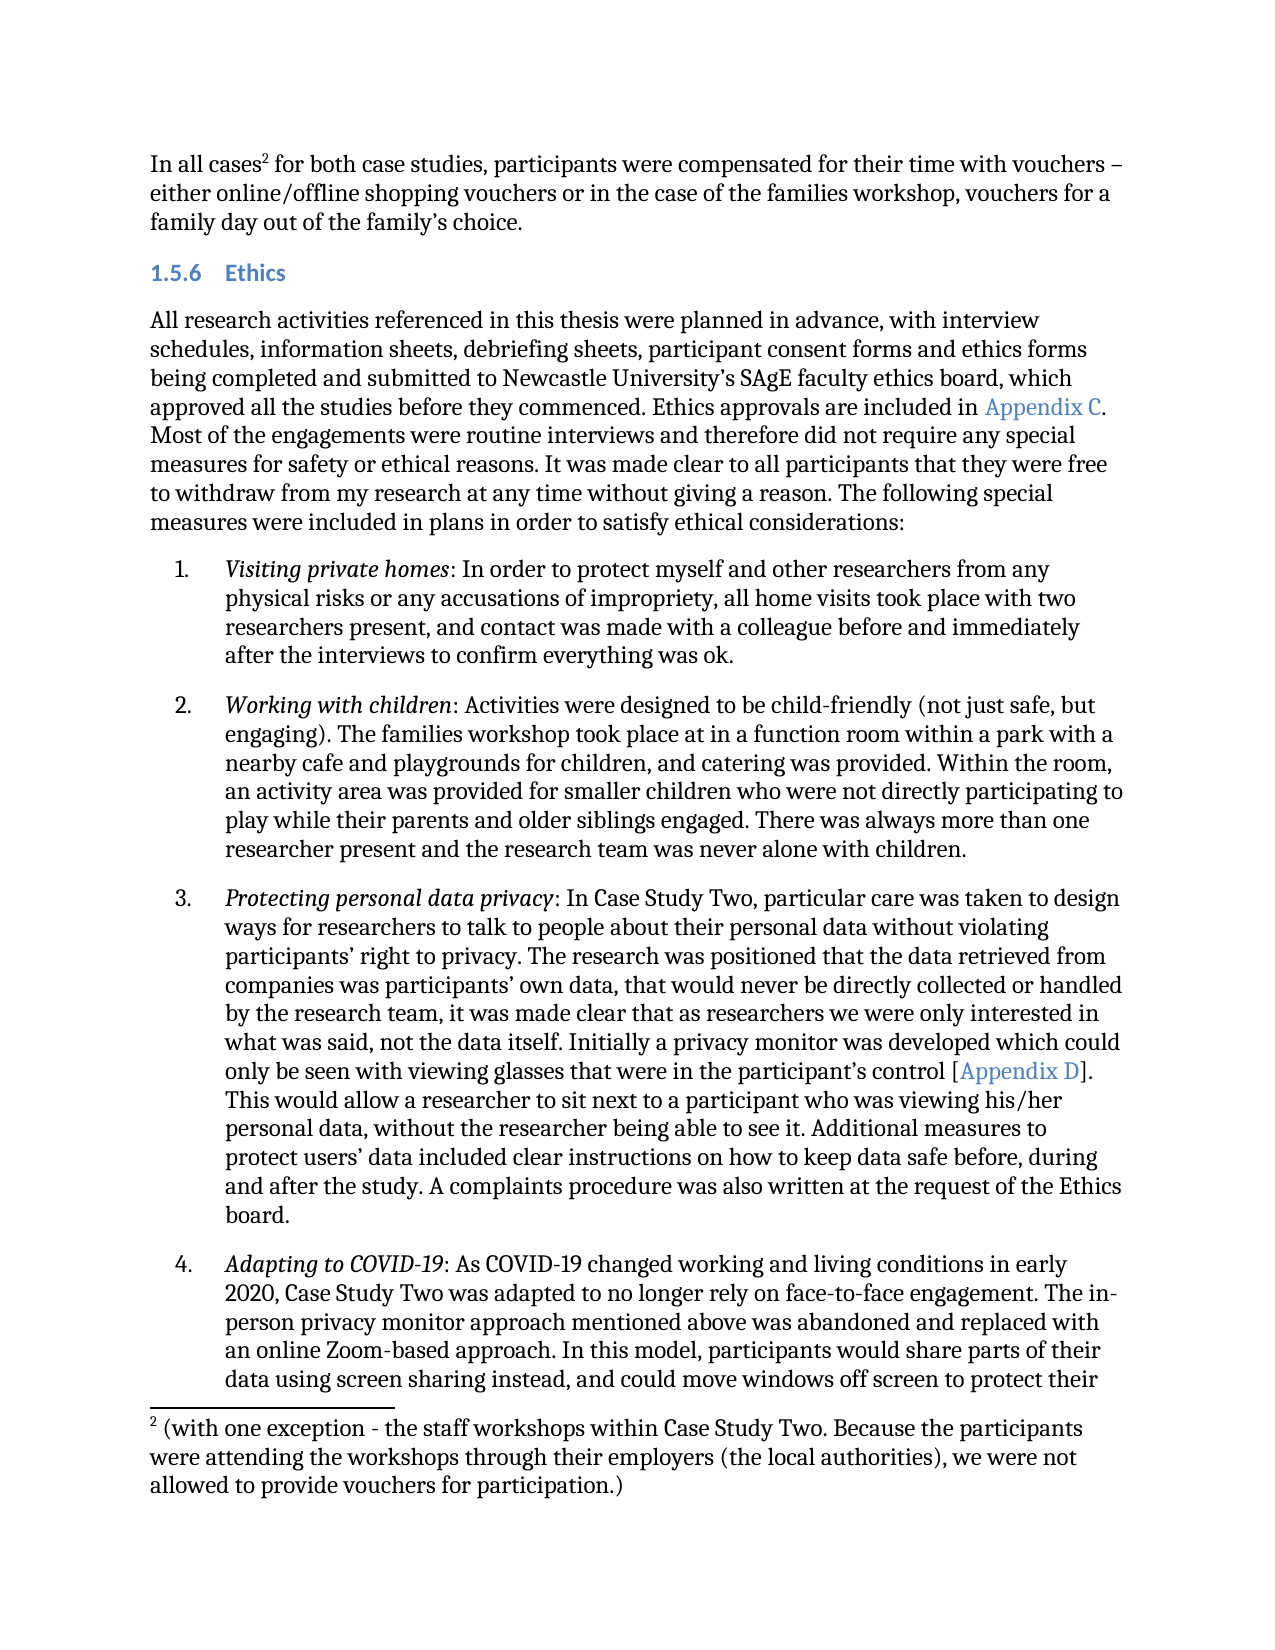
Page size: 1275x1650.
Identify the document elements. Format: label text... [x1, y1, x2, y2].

text All research activities referenced in this thesis were planned in advance, with interview schedules, information sheets, debriefing sheets, participant consent forms and ethics forms being completed and submitted to Newcastle University’s SAgE faculty ethics board, which approved all the studies before they commenced. Ethics approvals are included in Appendix C. Most of the engagements were routine interviews and therefore did not require any special measures for safety or ethical reasons. It was made clear to all participants that they were free to withdraw from my research at any time without giving a reason. The following special measures were included in plans in order to satisfy ethical considerations: [150, 306, 1125, 536]
text In all cases for both case studies, participants were compensated for their time with vouchers – either online/offline shopping vouchers or in the case of the families workshop, vouchers for a family day out of the family’s choice. [150, 150, 1125, 236]
list Working with children: Activities were designed to be child-friendly (not just safe, but engaging). The families workshop took place at in a function room within a park with a nearby cafe and playgrounds for children, and catering was provided. Within the room, an activity area was provided for smaller children who were not directly participating to play while their parents and older siblings engaged. There was always more than one researcher present and the research team was never alone with children. [175, 691, 1125, 863]
subtitle 1.5.6 Ethics [150, 257, 1125, 288]
list Protecting personal data privacy: In Case Study Two, particular care was taken to design ways for researchers to talk to people about their personal data without violating participants’ right to privacy. The research was positioned that the data retrieved from companies was participants’ own data, that would never be directly collected or handled by the research team, it was made clear that as researchers we were only interested in what was said, not the data itself. Initially a privacy monitor was developed which could only be seen with viewing glasses that were in the participant’s control [Appendix D]. This would allow a researcher to sit next to a participant who was viewing his/her personal data, without the researcher being able to see it. Additional measures to protect users’ data included clear instructions on how to keep data safe before, during and after the study. A complaints procedure was also written at the request of the Ethics board. [175, 884, 1125, 1229]
list Visiting private homes: In order to protect myself and other researchers from any physical risks or any accusations of impropriety, all home visits took place with two researchers present, and contact was made with a colleague before and immediately after the interviews to confirm everything was ok. [175, 555, 1125, 670]
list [175, 1250, 1125, 1394]
